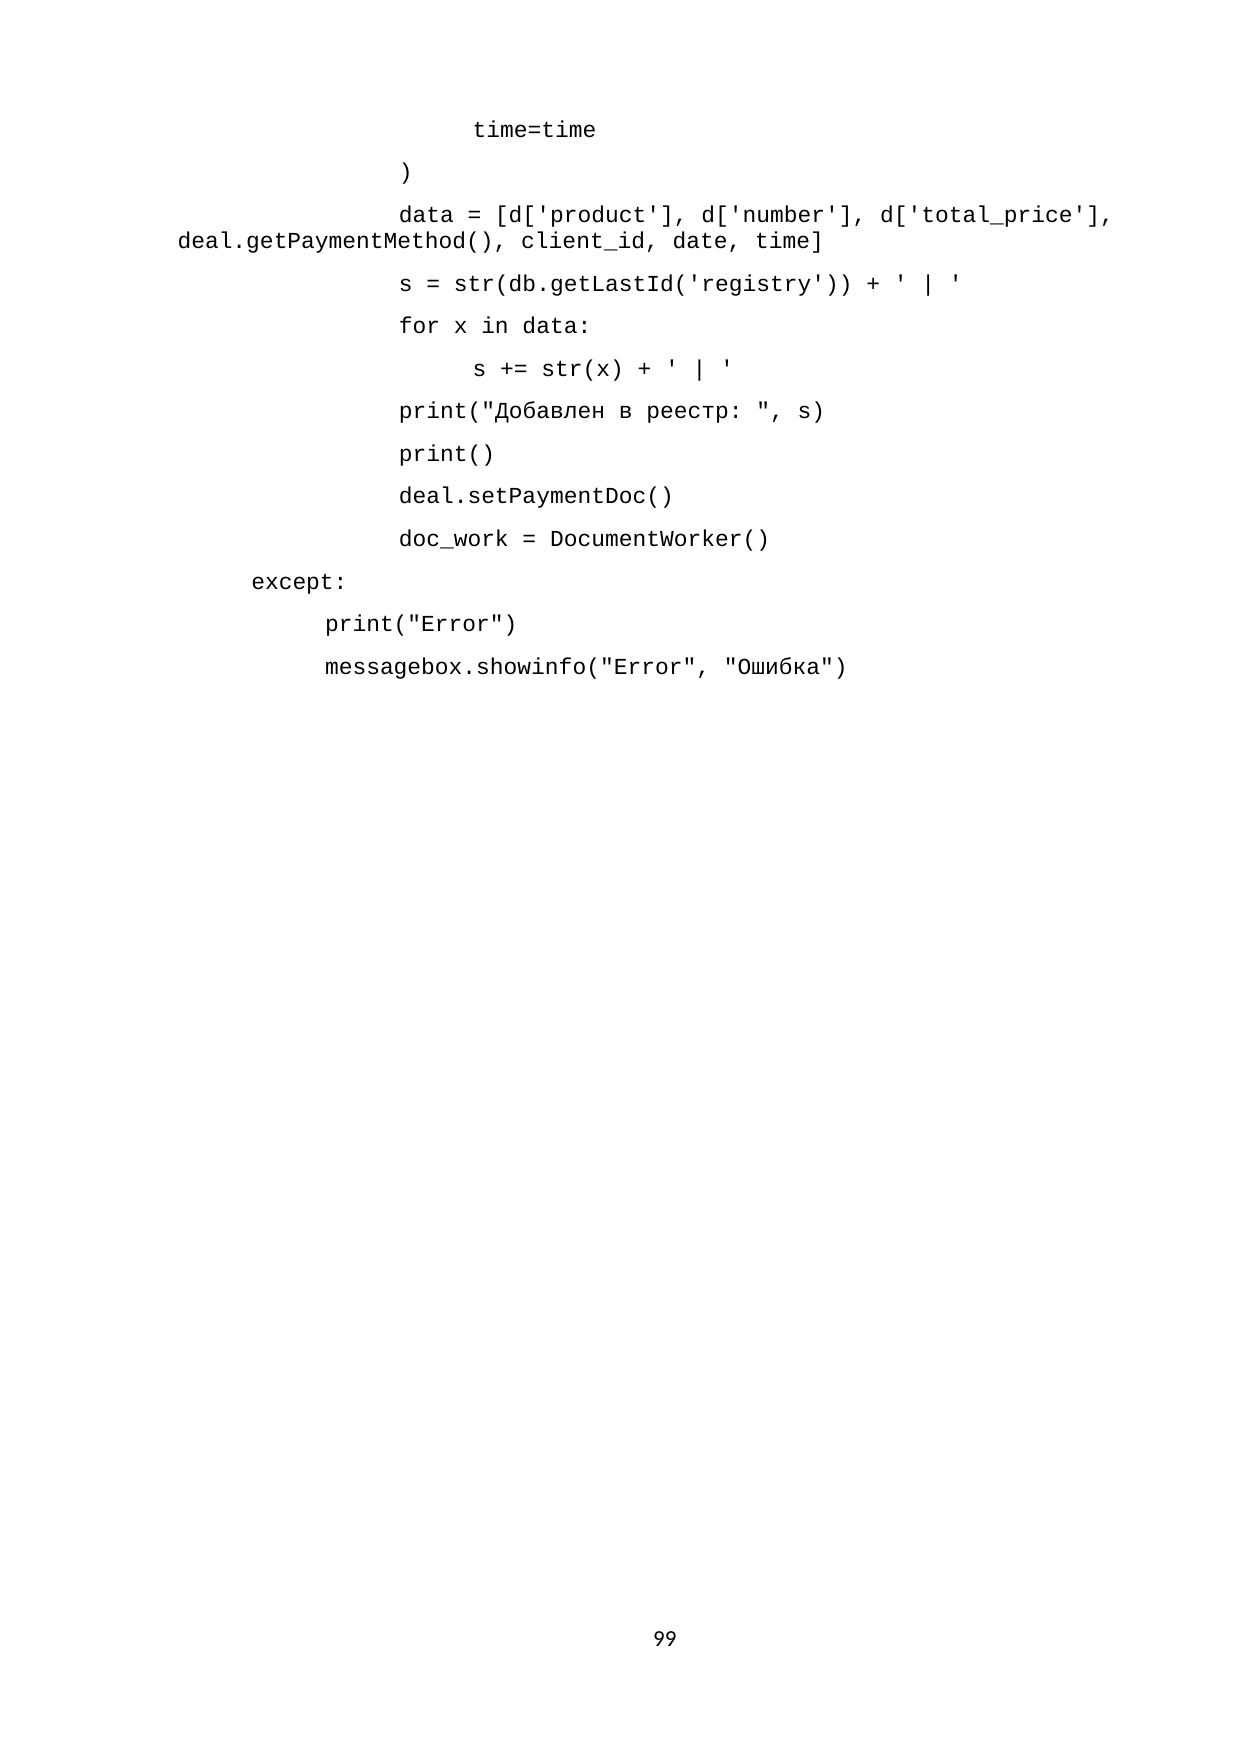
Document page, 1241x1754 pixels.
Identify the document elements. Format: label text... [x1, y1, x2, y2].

text print("Добавлен в реестр: ", s) [177, 400, 1152, 426]
text for x in data: [177, 314, 1152, 340]
text print() [177, 442, 1152, 468]
text deal.setPaymentDoc() [177, 485, 1152, 511]
text s += str(x) + ' | ' [177, 357, 1152, 383]
text print("Error") [177, 613, 1152, 639]
text data = [d['product'], d['number'], d['total_price'], deal.getPaymentMethod(), client_id, date, time] [177, 203, 1152, 255]
text messagebox.showinfo("Error", "Ошибка") [177, 655, 1152, 681]
text time=time [177, 118, 1152, 144]
text doc_work = DocumentWorker() [177, 527, 1152, 553]
text s = str(db.getLastId('registry')) + ' | ' [177, 272, 1152, 298]
text ) [177, 161, 1152, 187]
text except: [177, 570, 1152, 596]
